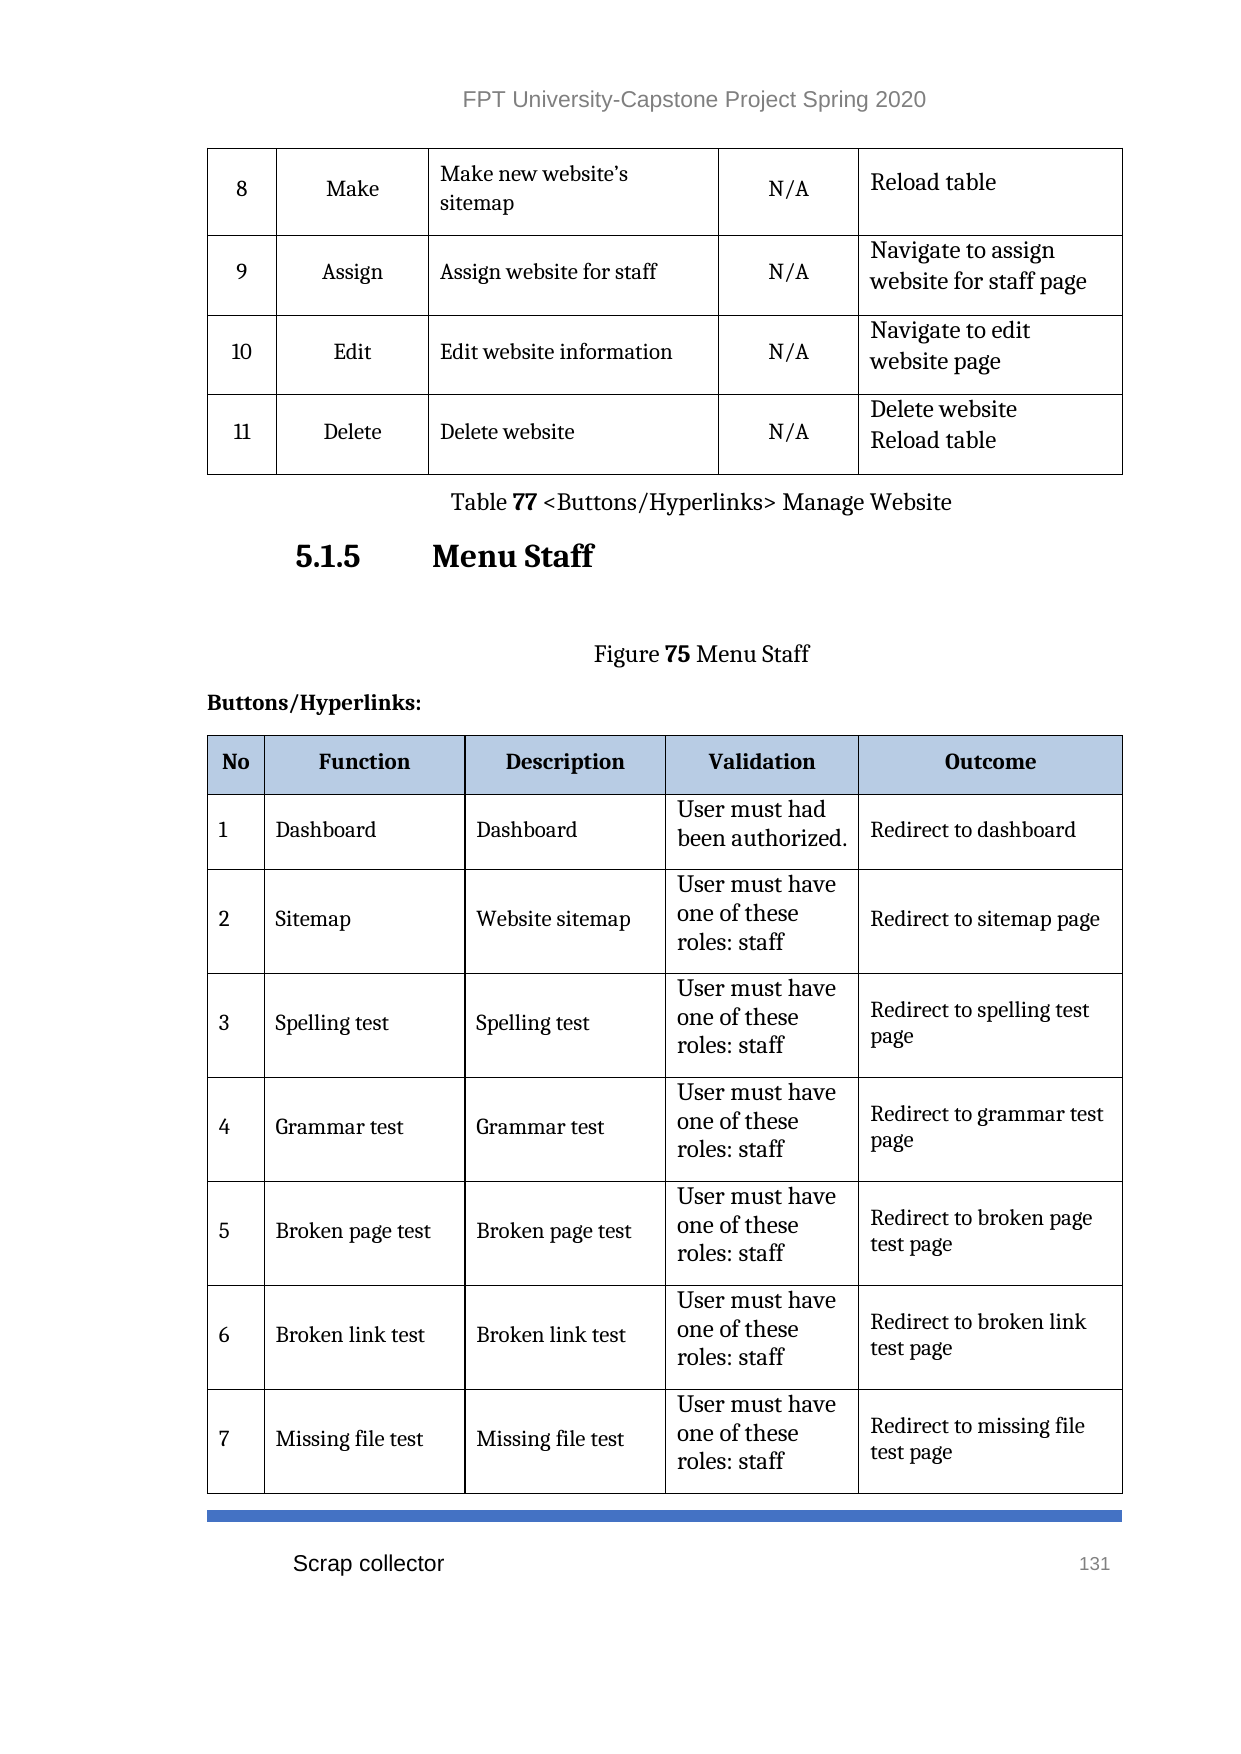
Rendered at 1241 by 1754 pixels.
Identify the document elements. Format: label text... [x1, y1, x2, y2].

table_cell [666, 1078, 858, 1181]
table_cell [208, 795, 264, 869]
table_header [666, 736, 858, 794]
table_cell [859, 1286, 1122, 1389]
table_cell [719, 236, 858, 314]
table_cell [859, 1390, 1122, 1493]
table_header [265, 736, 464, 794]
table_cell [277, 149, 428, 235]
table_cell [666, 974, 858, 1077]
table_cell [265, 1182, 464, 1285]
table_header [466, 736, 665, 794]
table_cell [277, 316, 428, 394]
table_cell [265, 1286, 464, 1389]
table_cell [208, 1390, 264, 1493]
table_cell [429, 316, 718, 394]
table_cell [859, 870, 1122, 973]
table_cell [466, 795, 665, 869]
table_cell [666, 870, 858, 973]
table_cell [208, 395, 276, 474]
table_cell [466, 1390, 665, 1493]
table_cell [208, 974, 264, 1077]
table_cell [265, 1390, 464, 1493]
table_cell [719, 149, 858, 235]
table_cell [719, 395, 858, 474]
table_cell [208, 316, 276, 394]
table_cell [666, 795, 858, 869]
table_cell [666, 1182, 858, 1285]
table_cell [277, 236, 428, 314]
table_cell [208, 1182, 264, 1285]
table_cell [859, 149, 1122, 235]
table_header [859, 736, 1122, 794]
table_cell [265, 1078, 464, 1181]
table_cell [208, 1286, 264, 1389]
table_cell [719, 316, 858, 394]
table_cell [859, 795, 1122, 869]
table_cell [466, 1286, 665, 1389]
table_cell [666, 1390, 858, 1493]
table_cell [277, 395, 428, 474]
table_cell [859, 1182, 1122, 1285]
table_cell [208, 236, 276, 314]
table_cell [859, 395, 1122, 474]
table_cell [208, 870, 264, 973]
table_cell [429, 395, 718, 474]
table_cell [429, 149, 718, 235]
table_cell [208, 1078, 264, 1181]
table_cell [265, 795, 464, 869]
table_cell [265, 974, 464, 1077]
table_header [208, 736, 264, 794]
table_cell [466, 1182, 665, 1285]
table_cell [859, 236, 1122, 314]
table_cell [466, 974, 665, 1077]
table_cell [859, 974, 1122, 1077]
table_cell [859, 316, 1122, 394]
text Buttons/Hyperlinks: [207, 690, 1122, 716]
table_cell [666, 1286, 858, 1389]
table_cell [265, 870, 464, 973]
subtitle Menu Staff [295, 537, 1122, 576]
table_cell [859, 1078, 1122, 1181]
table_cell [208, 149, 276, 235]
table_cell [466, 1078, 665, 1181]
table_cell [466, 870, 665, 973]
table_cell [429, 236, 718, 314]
